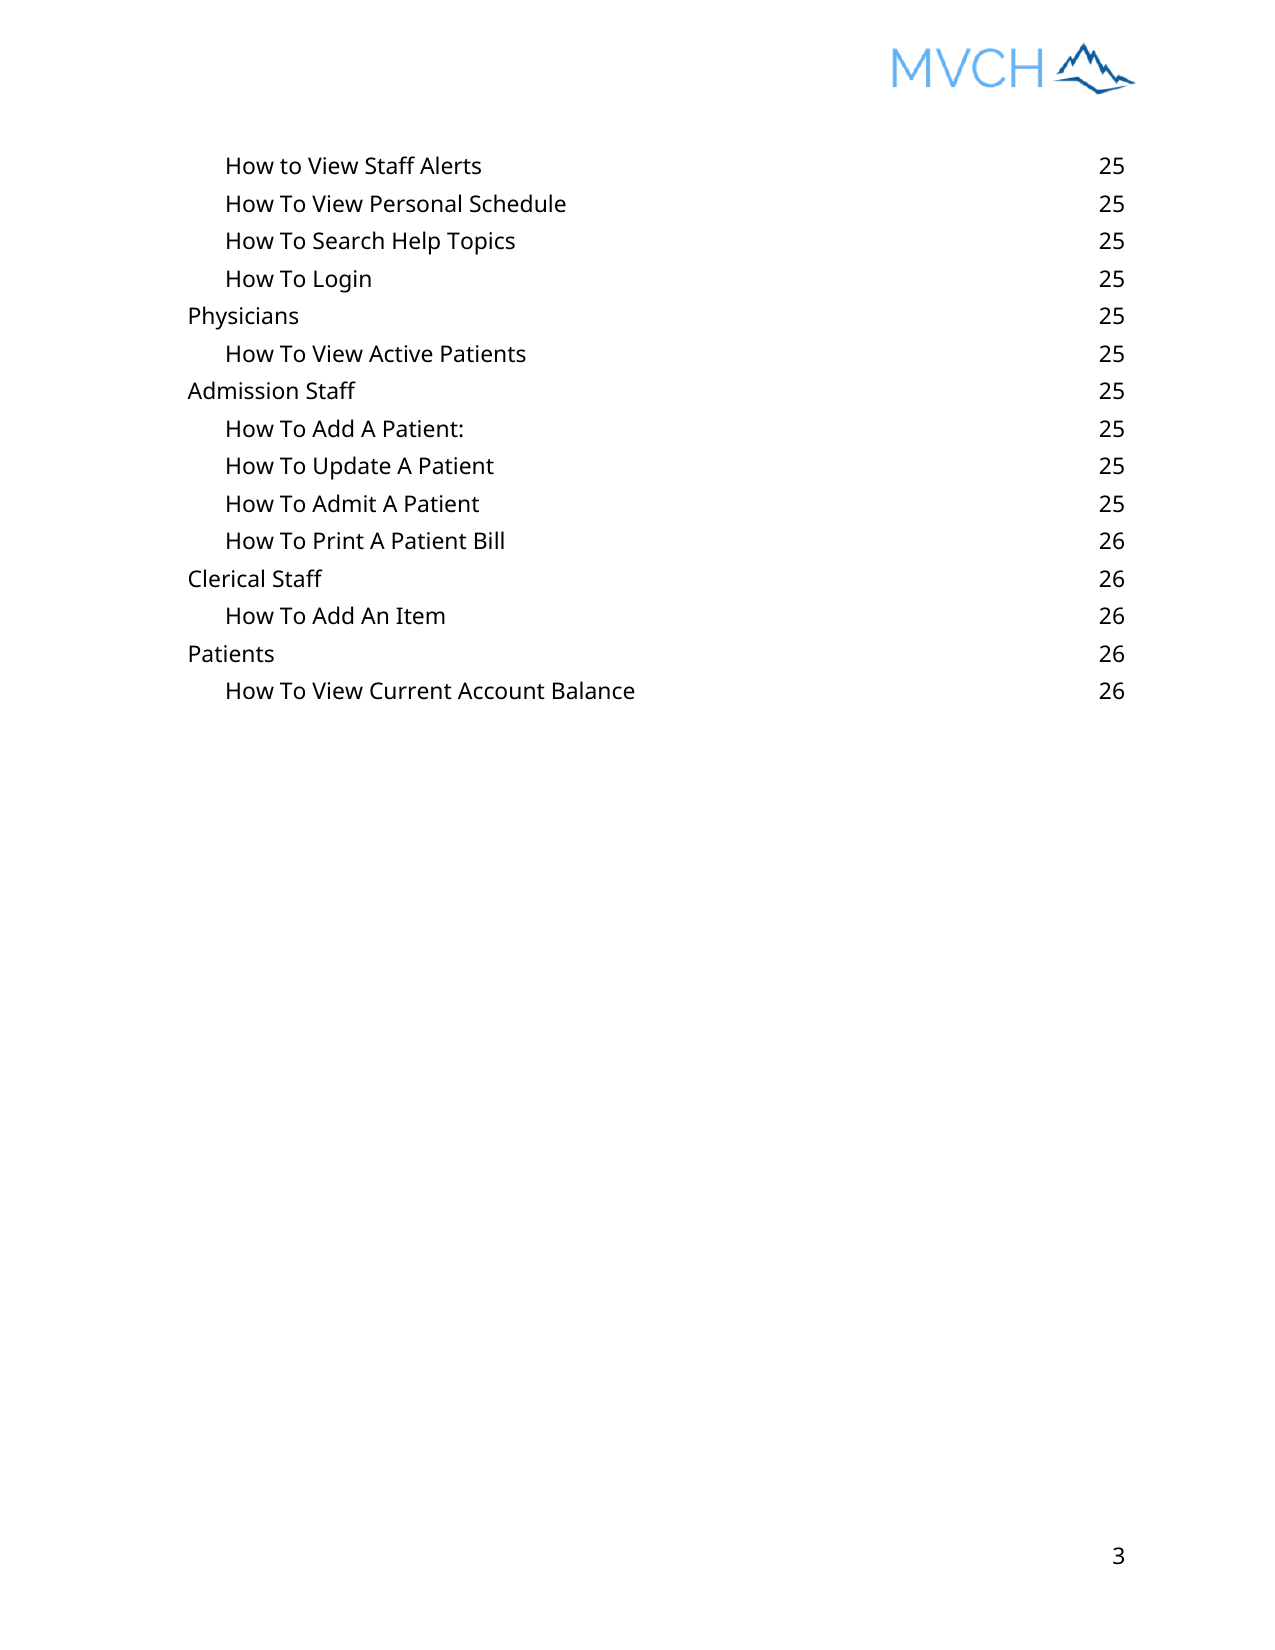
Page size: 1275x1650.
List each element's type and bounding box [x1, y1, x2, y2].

picture [873, 25, 1148, 112]
